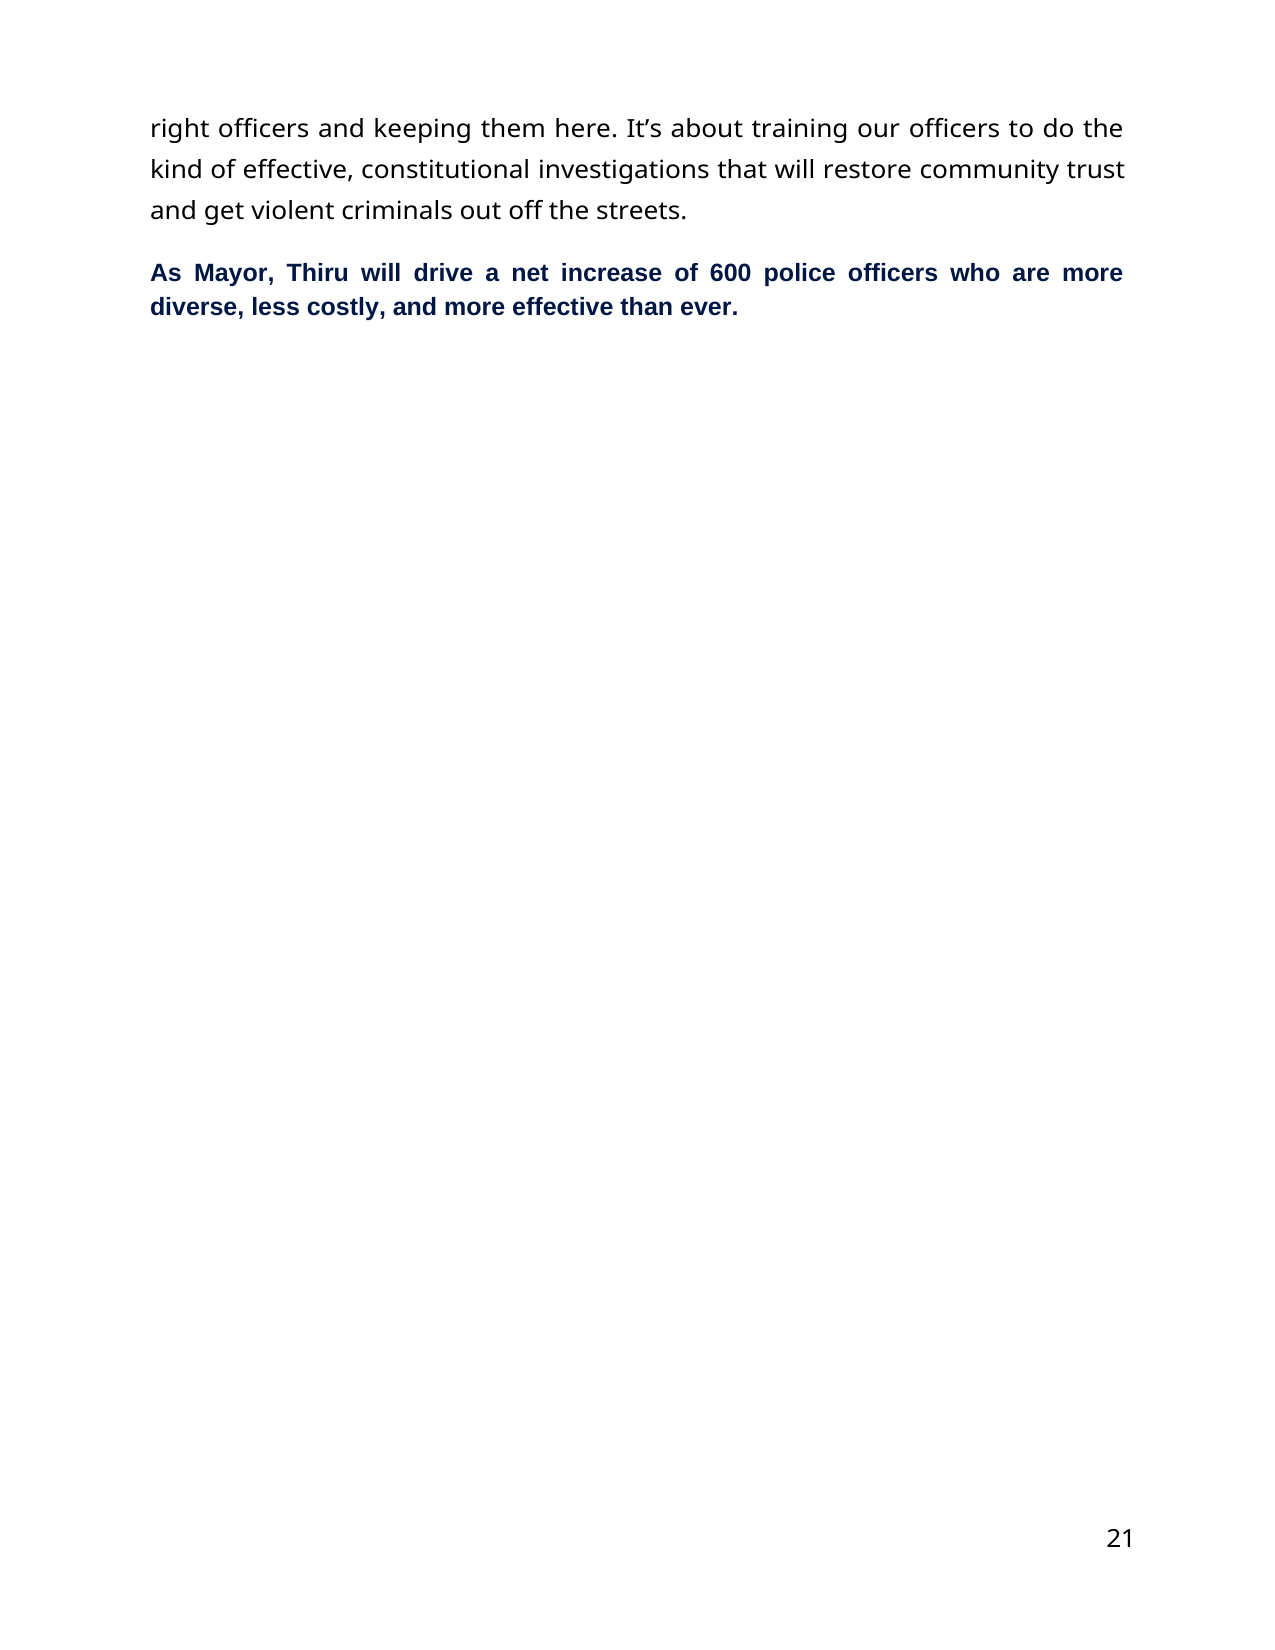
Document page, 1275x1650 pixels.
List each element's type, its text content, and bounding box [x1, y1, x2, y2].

text As Mayor, Thiru will drive a net increase of 600 police officers who are more diverse, less costly, and more effective than ever. [150, 258, 1125, 321]
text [150, 110, 1125, 227]
